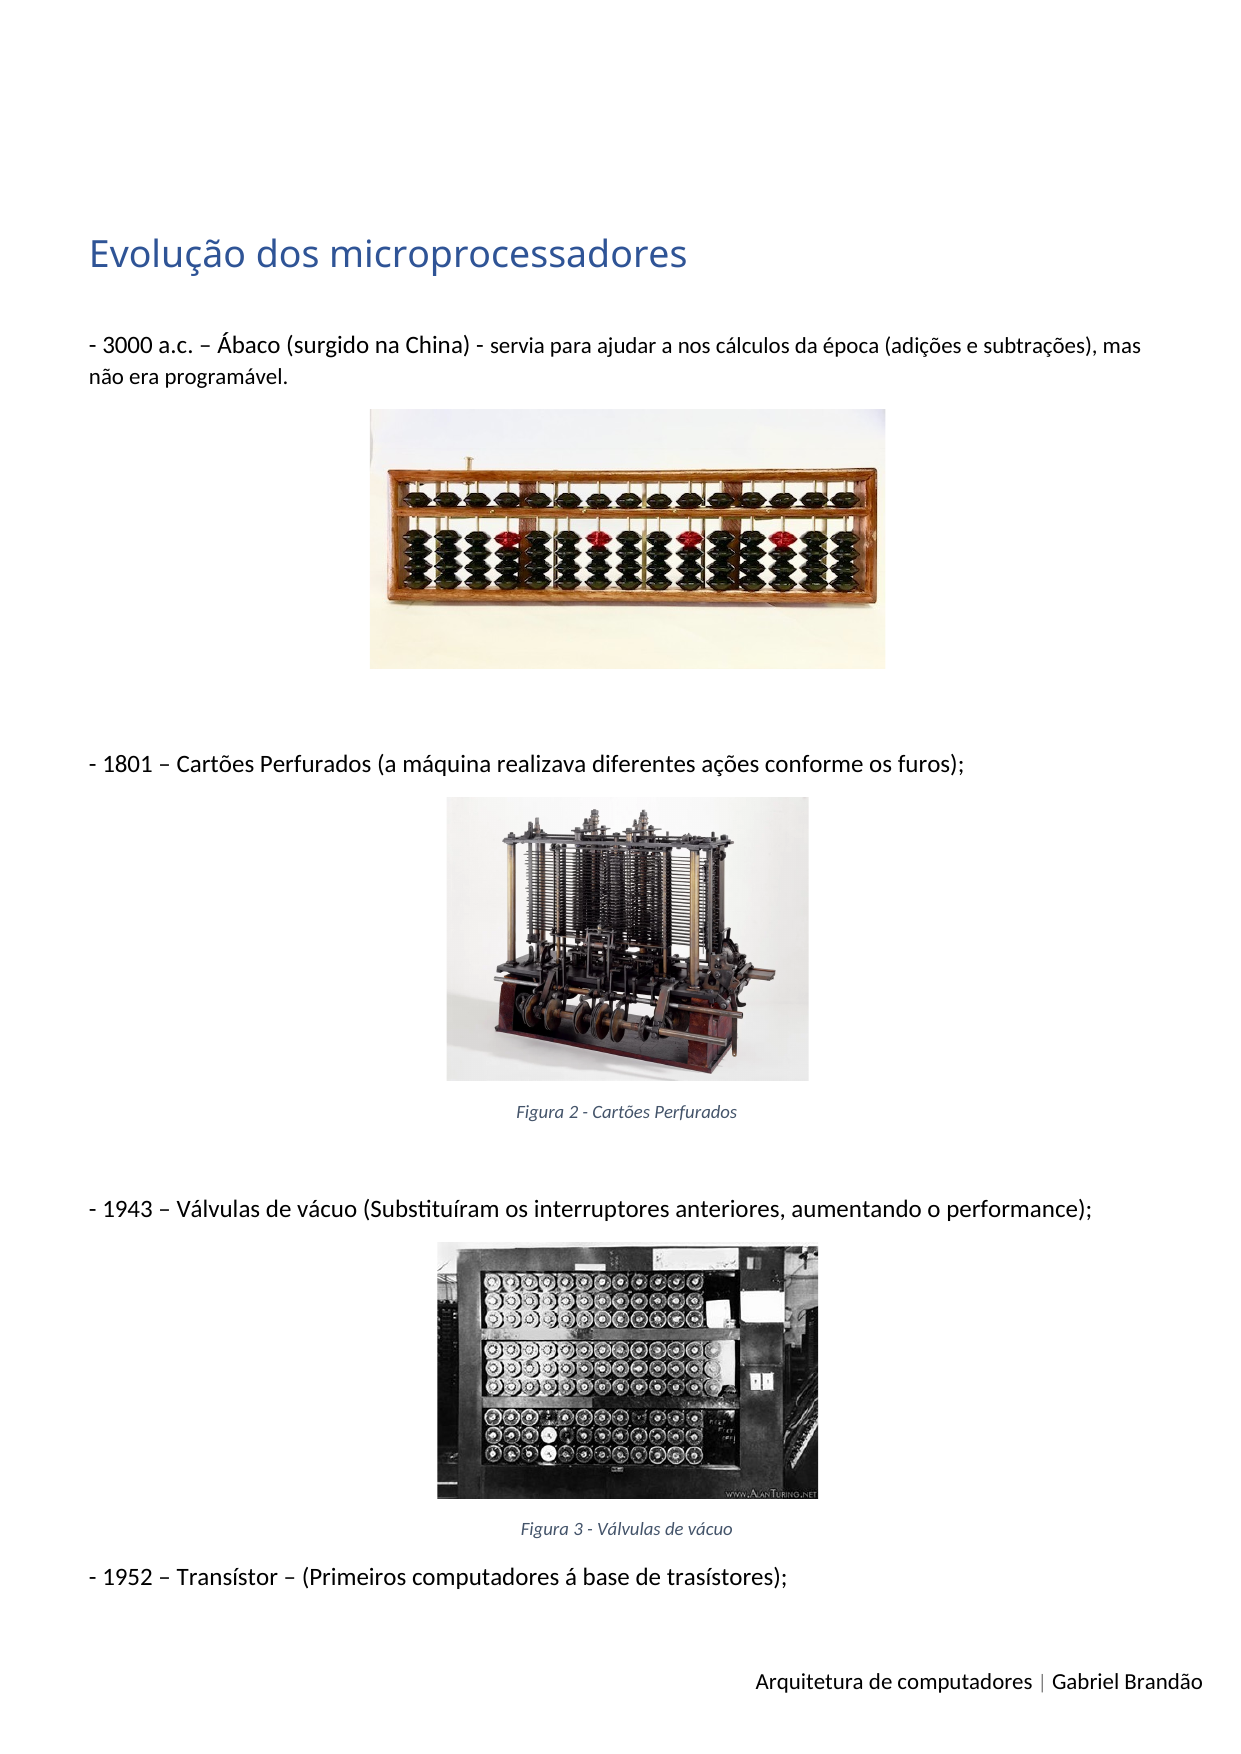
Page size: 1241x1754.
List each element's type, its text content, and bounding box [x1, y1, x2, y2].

picture [446, 797, 809, 1081]
text - 1952 – Transístor – (Primeiros computadores á base de trasístores); [89, 1561, 1167, 1592]
text Figura 2 - Cartões Perfurados [89, 1100, 1167, 1123]
picture [437, 1242, 819, 1499]
subtitle Evolução dos microprocessadores [89, 228, 1167, 279]
text Figura 3 - Válvulas de vácuo [89, 1517, 1167, 1540]
picture [369, 409, 886, 669]
text - 1801 – Cartões Perfurados (a máquina realizava diferentes ações conforme os furos); [89, 748, 1167, 779]
text - 1943 – Válvulas de vácuo (Substituíram os interruptores anteriores, aumentando o performance); [89, 1193, 1167, 1224]
text - 3000 a.c. – Ábaco (surgido na China) - servia para ajudar a nos cálculos da época (adições e subtrações), mas não era programável. [89, 330, 1167, 390]
